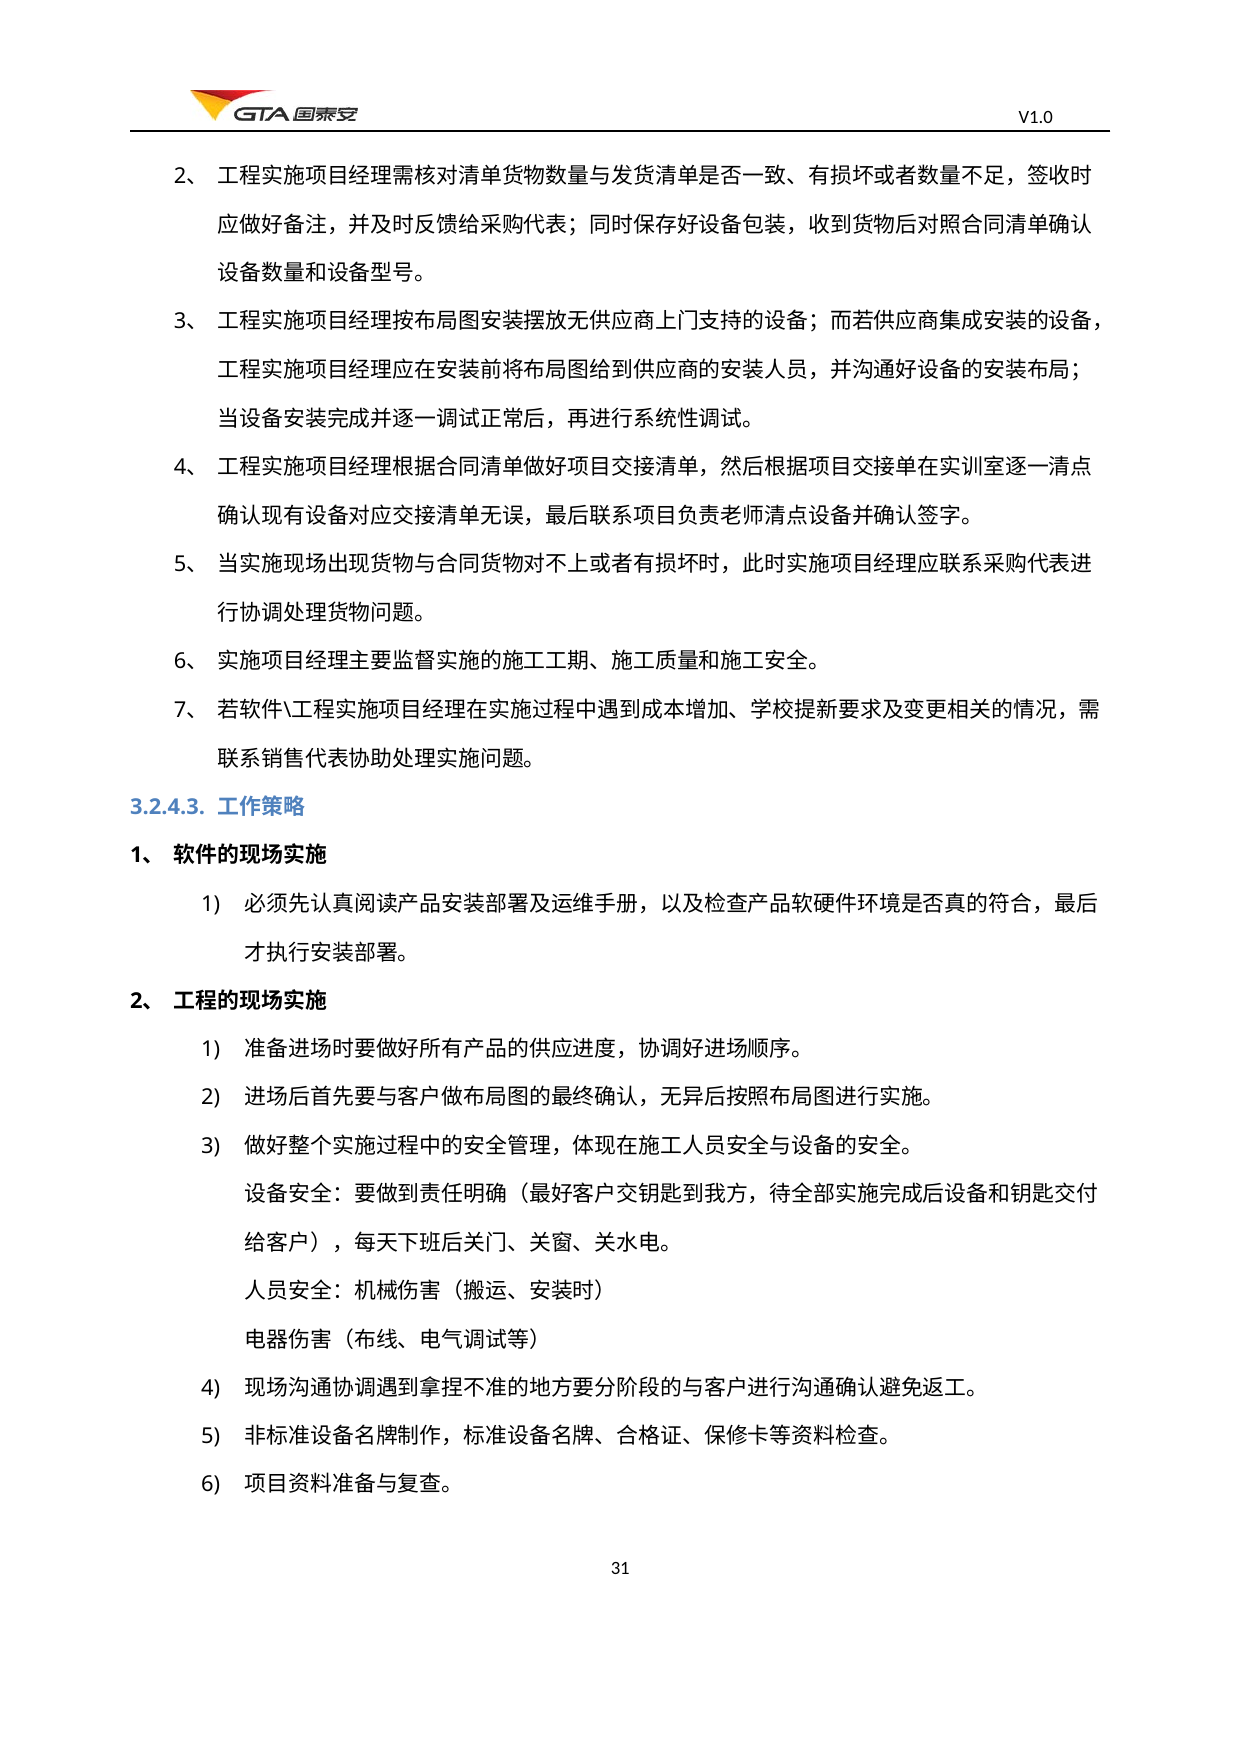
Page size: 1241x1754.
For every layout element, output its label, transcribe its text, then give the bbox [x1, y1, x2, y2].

text 设备安全：要做到责任明确（最好客户交钥匙到我方，待全部实施完成后设备和钥匙交付给客户），每天下班后关门、关窗、关水电。 [244, 1176, 1110, 1257]
list 工程实施项目经理需核对清单货物数量与发货清单是否一致、有损坏或者数量不足，签收时应做好备注，并及时反馈给采购代表；同时保存好设备包装，收到货物后对照合同清单确认设备数量和设备型号。 [174, 157, 1110, 287]
list 软件的现场实施 [130, 837, 1110, 869]
list 工程实施项目经理按布局图安装摆放无供应商上门支持的设备；而若供应商集成安装的设备，工程实施项目经理应在安装前将布局图给到供应商的安装人员，并沟通好设备的安装布局；当设备安装完成并逐一调试正常后，再进行系统性调试。 [174, 303, 1110, 433]
list 非标准设备名牌制作，标准设备名牌、合格证、保修卡等资料检查。 [201, 1418, 1110, 1450]
list 实施项目经理主要监督实施的施工工期、施工质量和施工安全。 [174, 643, 1110, 676]
list 做好整个实施过程中的安全管理，体现在施工人员安全与设备的安全。 [201, 1127, 1110, 1160]
list 进场后首先要与客户做布局图的最终确认，无异后按照布局图进行实施。 [201, 1079, 1110, 1112]
list 工程的现场实施 [130, 982, 1110, 1015]
subtitle 工作策略 [130, 789, 1110, 821]
picture [187, 88, 361, 124]
list 准备进场时要做好所有产品的供应进度，协调好进场顺序。 [201, 1031, 1110, 1063]
list 工程实施项目经理根据合同清单做好项目交接清单，然后根据项目交接单在实训室逐一清点确认现有设备对应交接清单无误，最后联系项目负责老师清点设备并确认签字。 [174, 449, 1110, 530]
list 项目资料准备与复查。 [201, 1466, 1110, 1499]
text 电器伤害（布线、电气调试等） [244, 1321, 1110, 1354]
list 现场沟通协调遇到拿捏不准的地方要分阶段的与客户进行沟通确认避免返工。 [201, 1369, 1110, 1402]
list 若软件\工程实施项目经理在实施过程中遇到成本增加、学校提新要求及变更相关的情况，需联系销售代表协助处理实施问题。 [174, 692, 1110, 773]
list 必须先认真阅读产品安装部署及运维手册，以及检查产品软硬件环境是否真的符合，最后才执行安装部署。 [201, 885, 1110, 967]
text 人员安全：机械伤害（搬运、安装时） [244, 1273, 1110, 1305]
list 当实施现场出现货物与合同货物对不上或者有损坏时，此时实施项目经理应联系采购代表进行协调处理货物问题。 [174, 546, 1110, 627]
